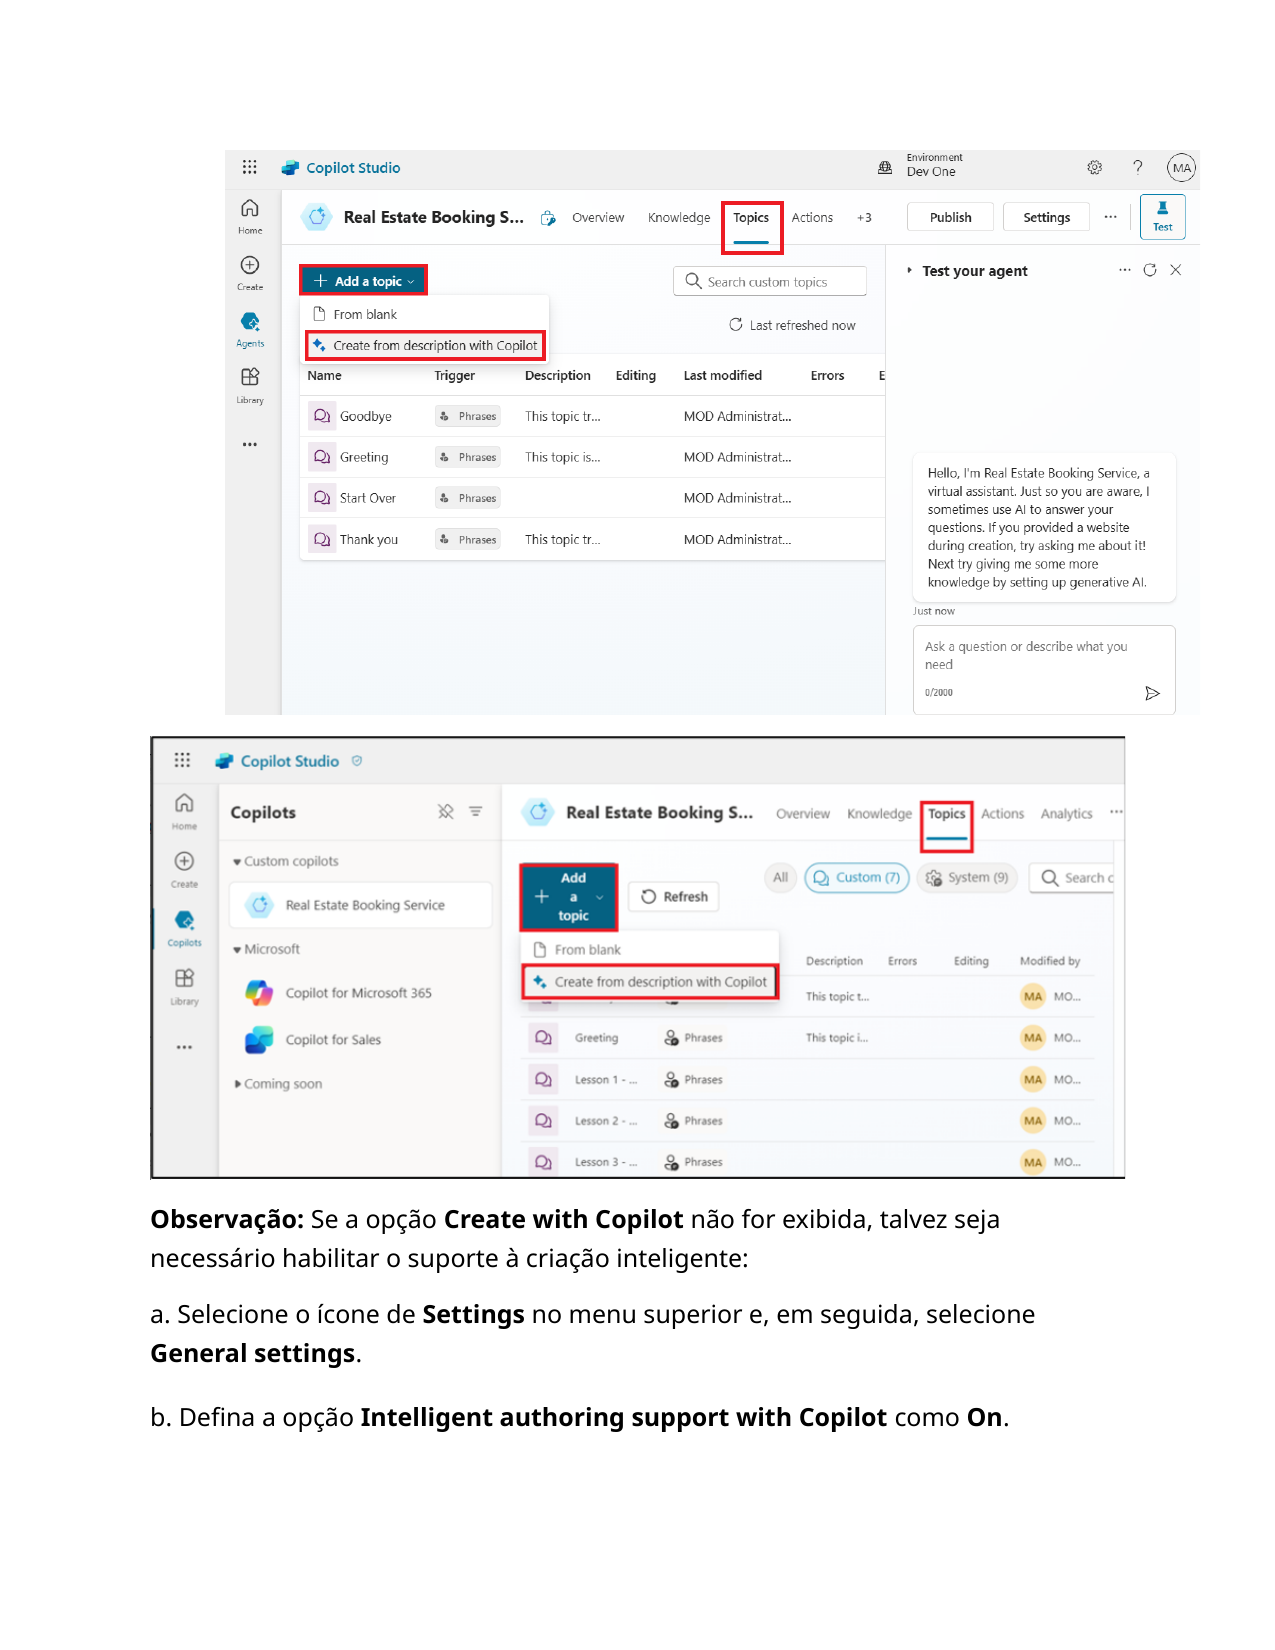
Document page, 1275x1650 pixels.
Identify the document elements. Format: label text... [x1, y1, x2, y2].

picture [225, 150, 1200, 715]
picture [150, 736, 1125, 1180]
text a. Selecione o ícone de Settings no menu superior e, em seguida, selecione General settings. [150, 1297, 1125, 1370]
text b. Defina a opção Intelligent authoring support with Copilot como On. [150, 1400, 1125, 1434]
text Observação: Se a opção Create with Copilot não for exibida, talvez seja necessário habilitar o suporte à criação inteligente: [150, 1202, 1125, 1275]
